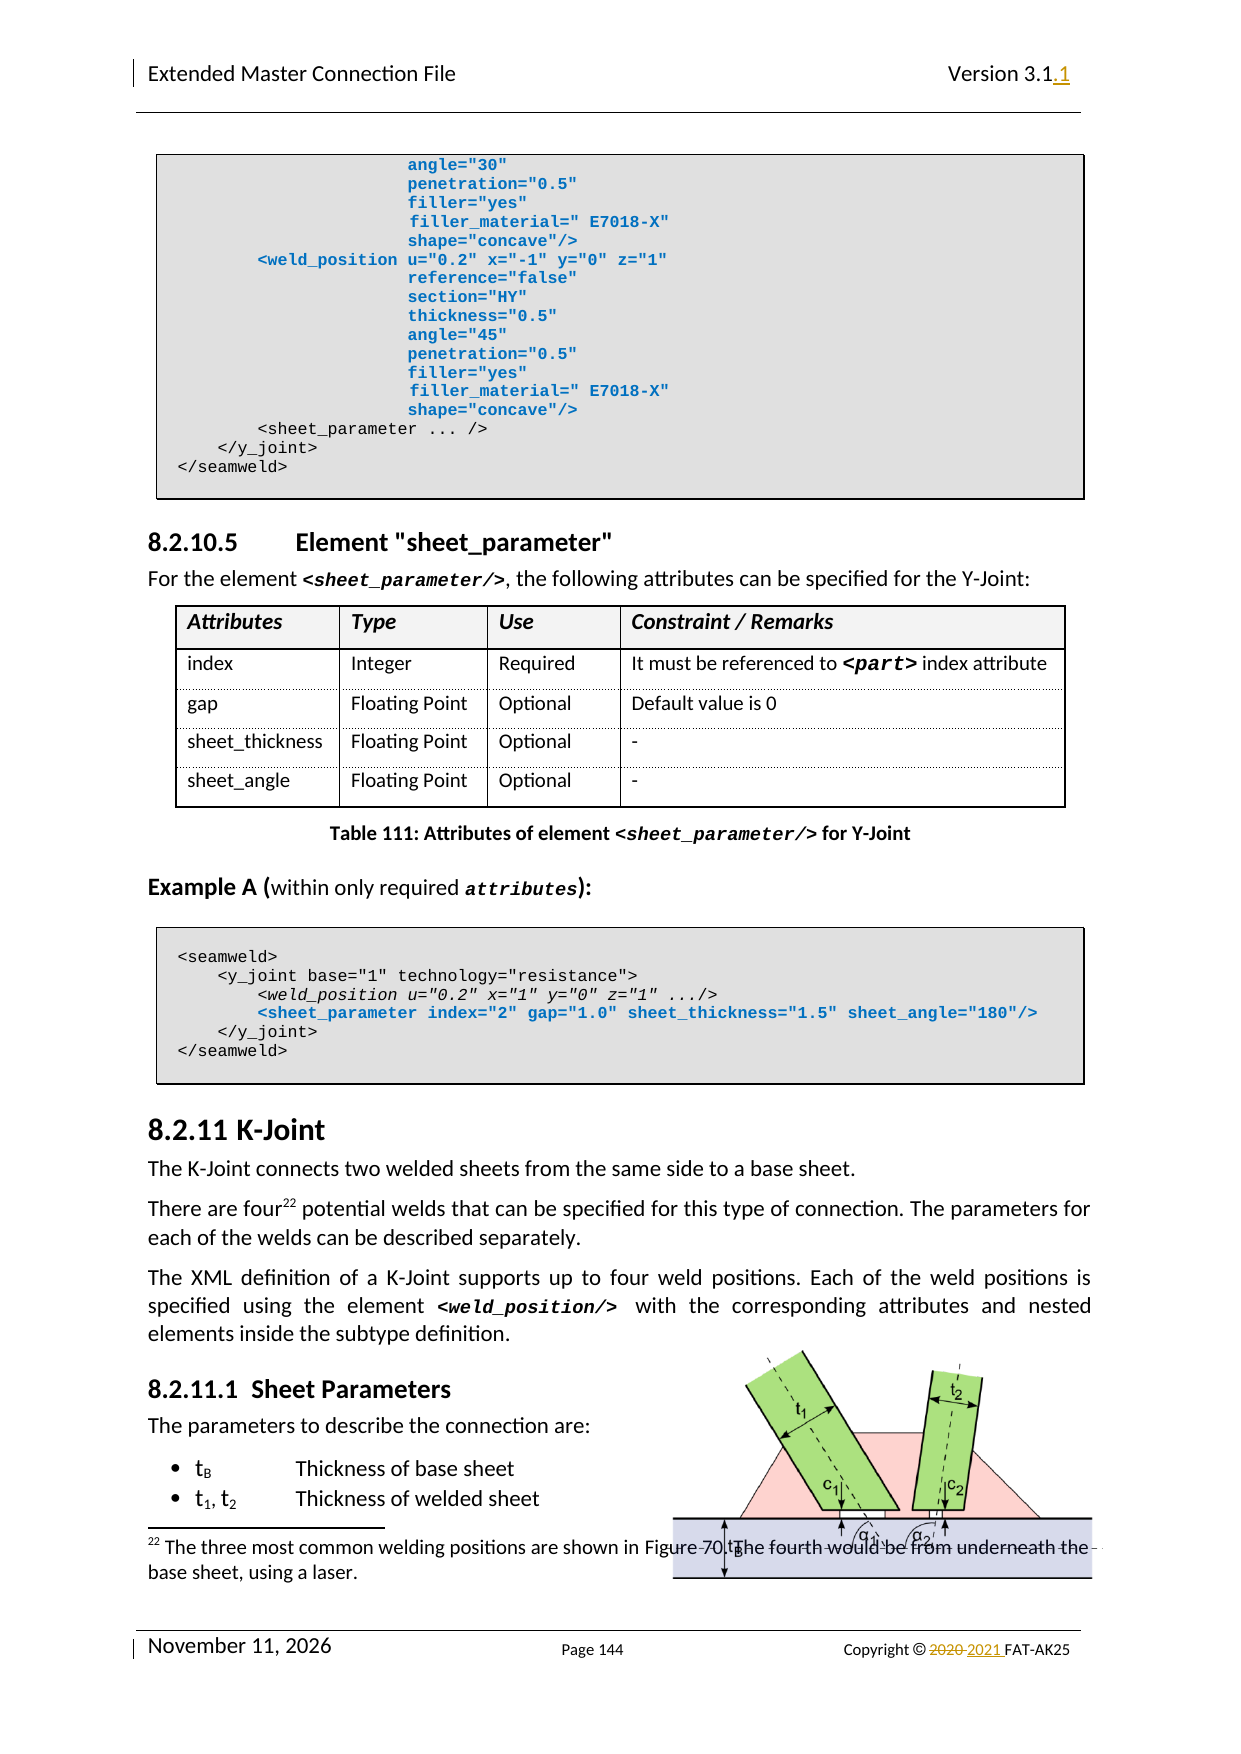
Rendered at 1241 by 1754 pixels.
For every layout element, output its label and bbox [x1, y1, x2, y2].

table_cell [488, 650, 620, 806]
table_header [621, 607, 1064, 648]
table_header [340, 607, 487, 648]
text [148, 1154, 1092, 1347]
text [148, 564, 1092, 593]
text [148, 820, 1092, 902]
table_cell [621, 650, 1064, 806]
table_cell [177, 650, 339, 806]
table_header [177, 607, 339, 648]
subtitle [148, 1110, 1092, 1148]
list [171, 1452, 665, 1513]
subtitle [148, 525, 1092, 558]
picture [665, 1350, 1103, 1579]
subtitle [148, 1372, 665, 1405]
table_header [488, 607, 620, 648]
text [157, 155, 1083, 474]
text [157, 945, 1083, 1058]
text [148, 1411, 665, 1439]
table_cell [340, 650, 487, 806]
